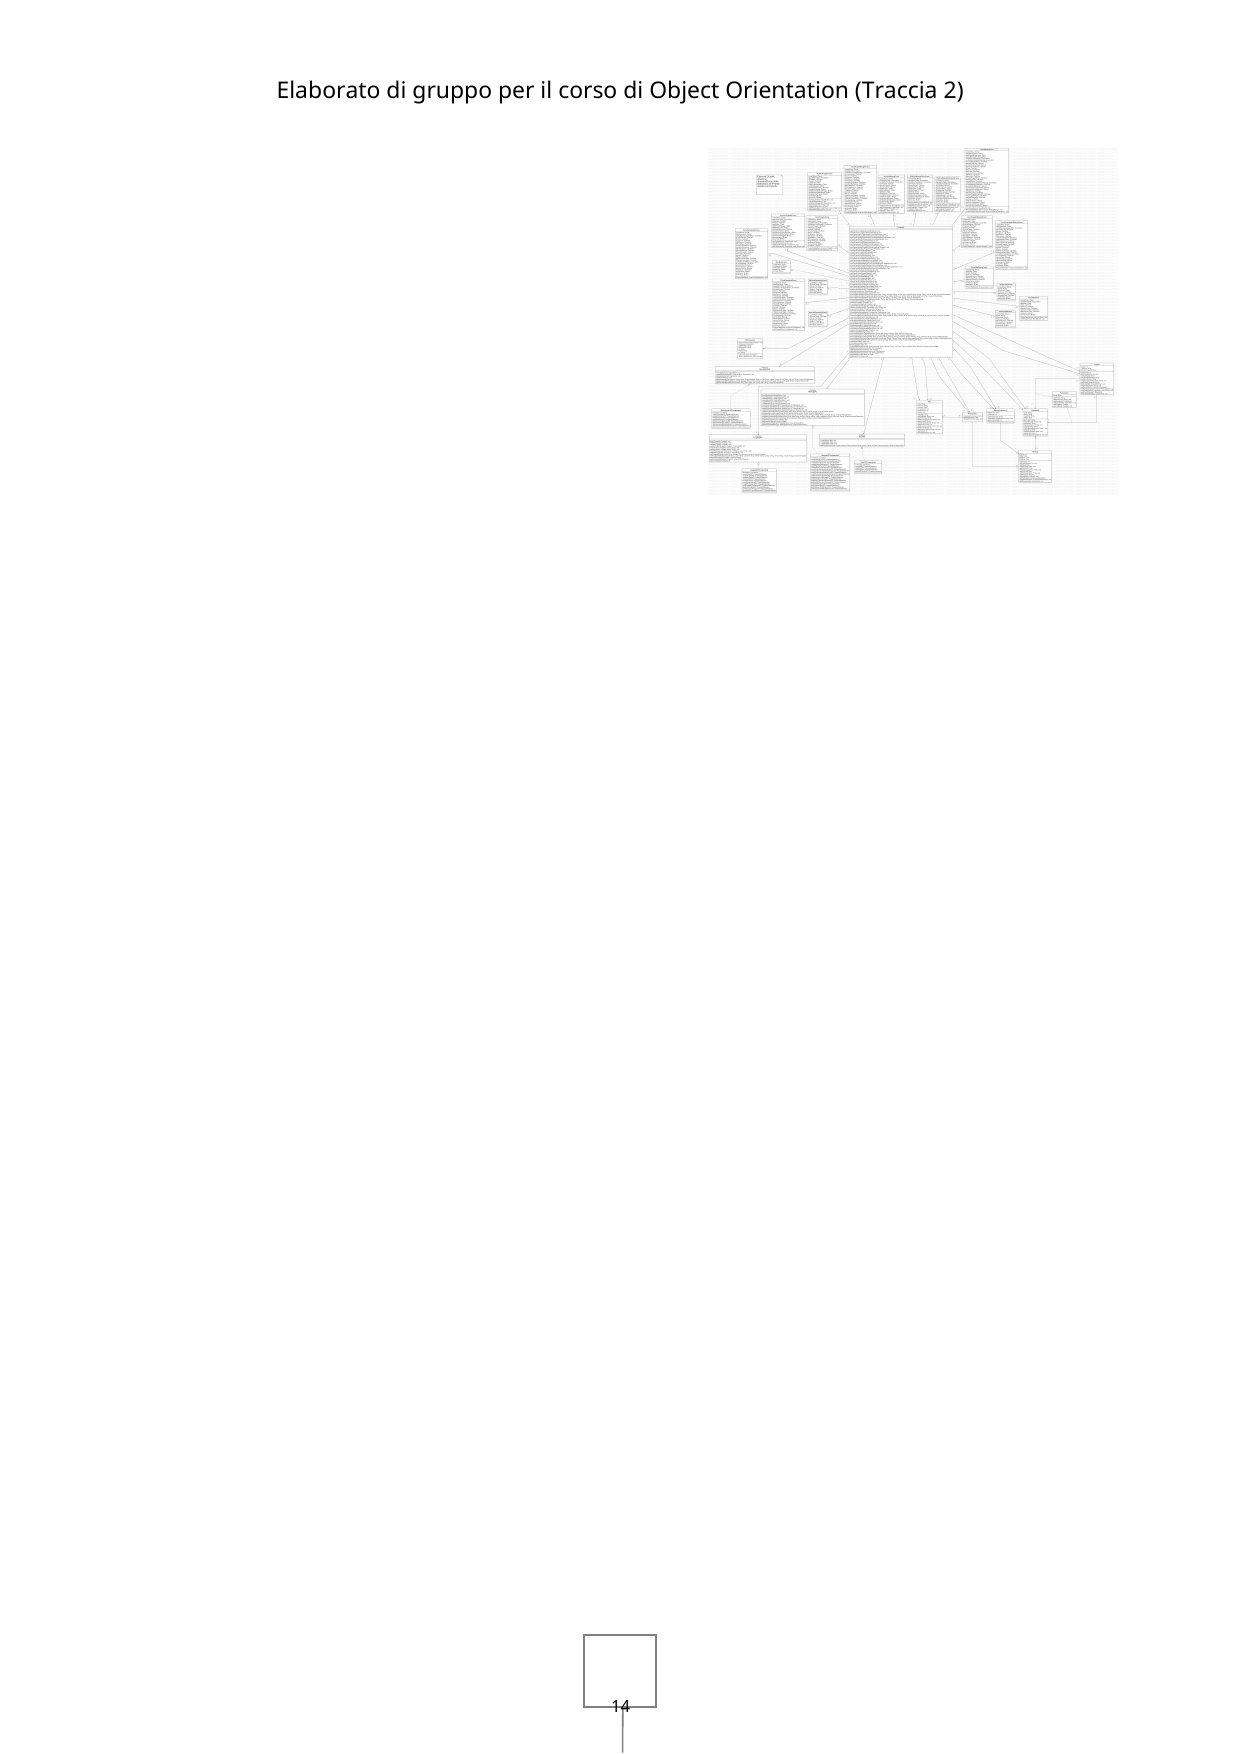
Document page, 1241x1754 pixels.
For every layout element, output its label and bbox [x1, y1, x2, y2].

picture [708, 147, 1118, 497]
